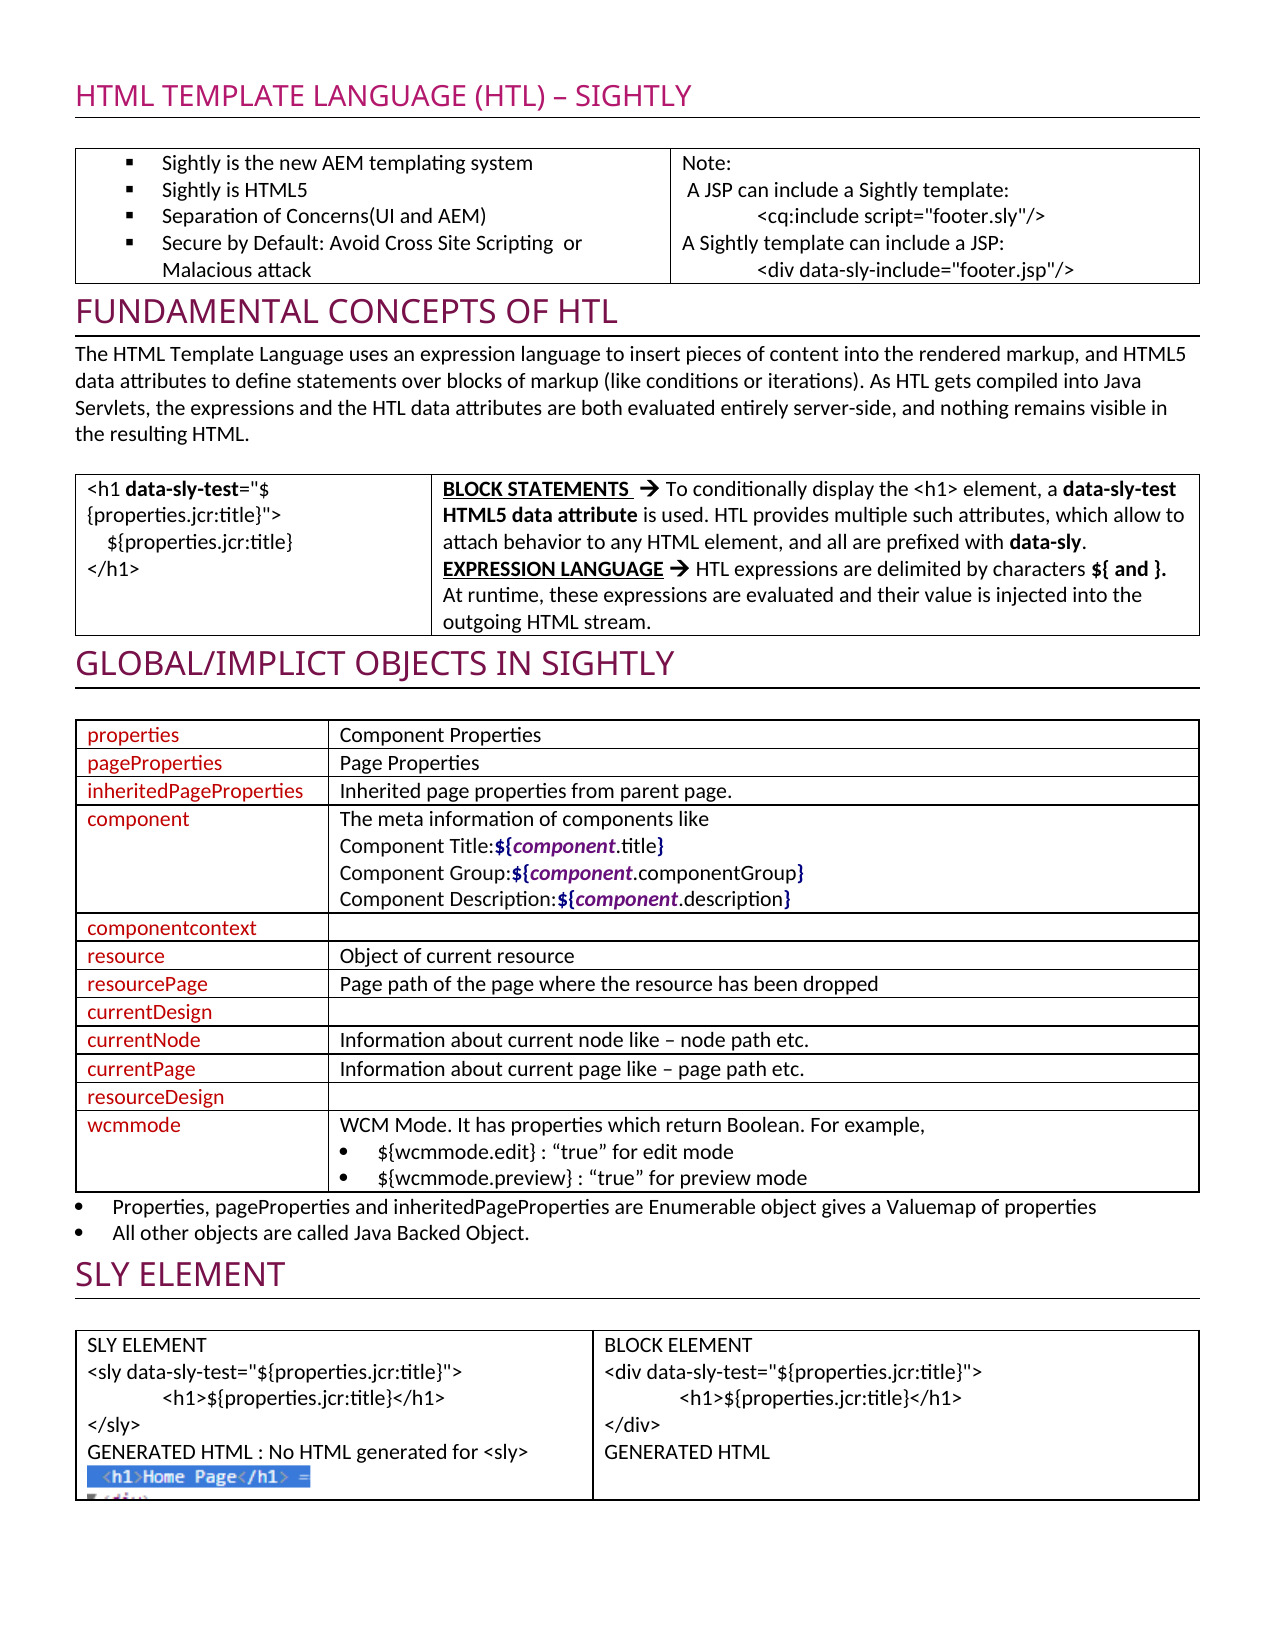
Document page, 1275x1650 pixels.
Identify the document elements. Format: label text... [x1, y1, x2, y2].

table_cell [329, 914, 1198, 940]
table_cell WCM Mode. It has properties which return Boolean. For example, ${wcmmode.edit} : “true” for edit mode ${wcmmode.preview} : “true” for preview mode [329, 1111, 1198, 1191]
list All other objects are called Java Backed Object. [75, 1219, 1200, 1246]
table_cell Information about current node like – node path etc. [329, 1027, 1198, 1053]
table_cell currentDesign [77, 998, 328, 1025]
table_header Note: A JSP can include a Sightly template: <cq:include script="footer.sly"/> A Sightly template can include a JSP: <div data-sly-include="footer.jsp"/> [671, 149, 1199, 282]
table_cell Object of current resource [329, 942, 1198, 968]
table_cell resource [77, 942, 328, 968]
table_header BLOCK STATEMENTS To conditionally display the <h1> element, a data-sly-test HTML5 data attribute is used. HTL provides multiple such attributes, which allow to attach behavior to any HTML element, and all are prefixed with data-sly. EXPRESSION LANGUAGE HTL expressions are delimited by characters ${ and }. At runtime, these expressions are evaluated and their value is injected into the outgoing HTML stream. [432, 475, 1199, 635]
subtitle SLY ELEMENT [75, 1250, 1200, 1298]
table_cell inheritedPageProperties [77, 777, 328, 804]
table_cell resourcePage [77, 970, 328, 997]
table_header BLOCK ELEMENT <div data-sly-test="${properties.jcr:title}"> <h1>${properties.jcr:title}</h1> </div> GENERATED HTML [594, 1331, 1198, 1499]
table_cell Page Properties [329, 749, 1198, 776]
table_cell pageProperties [77, 749, 328, 776]
table_cell currentPage [77, 1055, 328, 1081]
table_cell currentNode [77, 1027, 328, 1053]
table_cell The meta information of components like Component Title:${component.title} Component Group:${component.componentGroup} Component Description:${component.description} [329, 806, 1198, 912]
table_cell Page path of the page where the resource has been dropped [329, 970, 1198, 997]
table_cell wcmmode [77, 1111, 328, 1191]
table_cell resourceDesign [77, 1083, 328, 1110]
subtitle GLOBAL/IMPLICT OBJECTS IN SIGHTLY [75, 640, 1200, 687]
table_cell [329, 998, 1198, 1025]
table_cell component [77, 806, 328, 912]
table_cell Information about current page like – page path etc. [329, 1055, 1198, 1081]
table_header Component Properties [329, 721, 1198, 747]
table_header Sightly is the new AEM templating system Sightly is HTML5 Separation of Concerns(UI and AEM) Secure by Default: Avoid Cross Site Scripting or Malacious attack [76, 149, 670, 282]
table_header <h1 data-sly-test="${properties.jcr:title}"> ${properties.jcr:title} </h1> [76, 475, 431, 635]
table_cell [329, 1083, 1198, 1110]
subtitle HTML TEMPLATE LANGUAGE (HTL) – SIGHTLY [75, 75, 1200, 117]
list Properties, pageProperties and inheritedPageProperties are Enumerable object gives a Valuemap of properties [75, 1193, 1200, 1219]
table_cell Inherited page properties from parent page. [329, 777, 1198, 804]
subtitle FUNDAMENTAL CONCEPTS OF HTL [75, 288, 1200, 335]
table_header properties [77, 721, 328, 747]
text The HTML Template Language uses an expression language to insert pieces of content into the rendered markup, and HTML5 data attributes to define statements over blocks of markup (like conditions or iterations). As HTL gets compiled into Java Servlets, the expressions and the HTL data attributes are both evaluated entirely server-side, and nothing remains visible in the resulting HTML. [75, 340, 1200, 447]
picture [87, 1464, 311, 1499]
table_cell componentcontext [77, 914, 328, 940]
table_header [77, 1331, 592, 1499]
